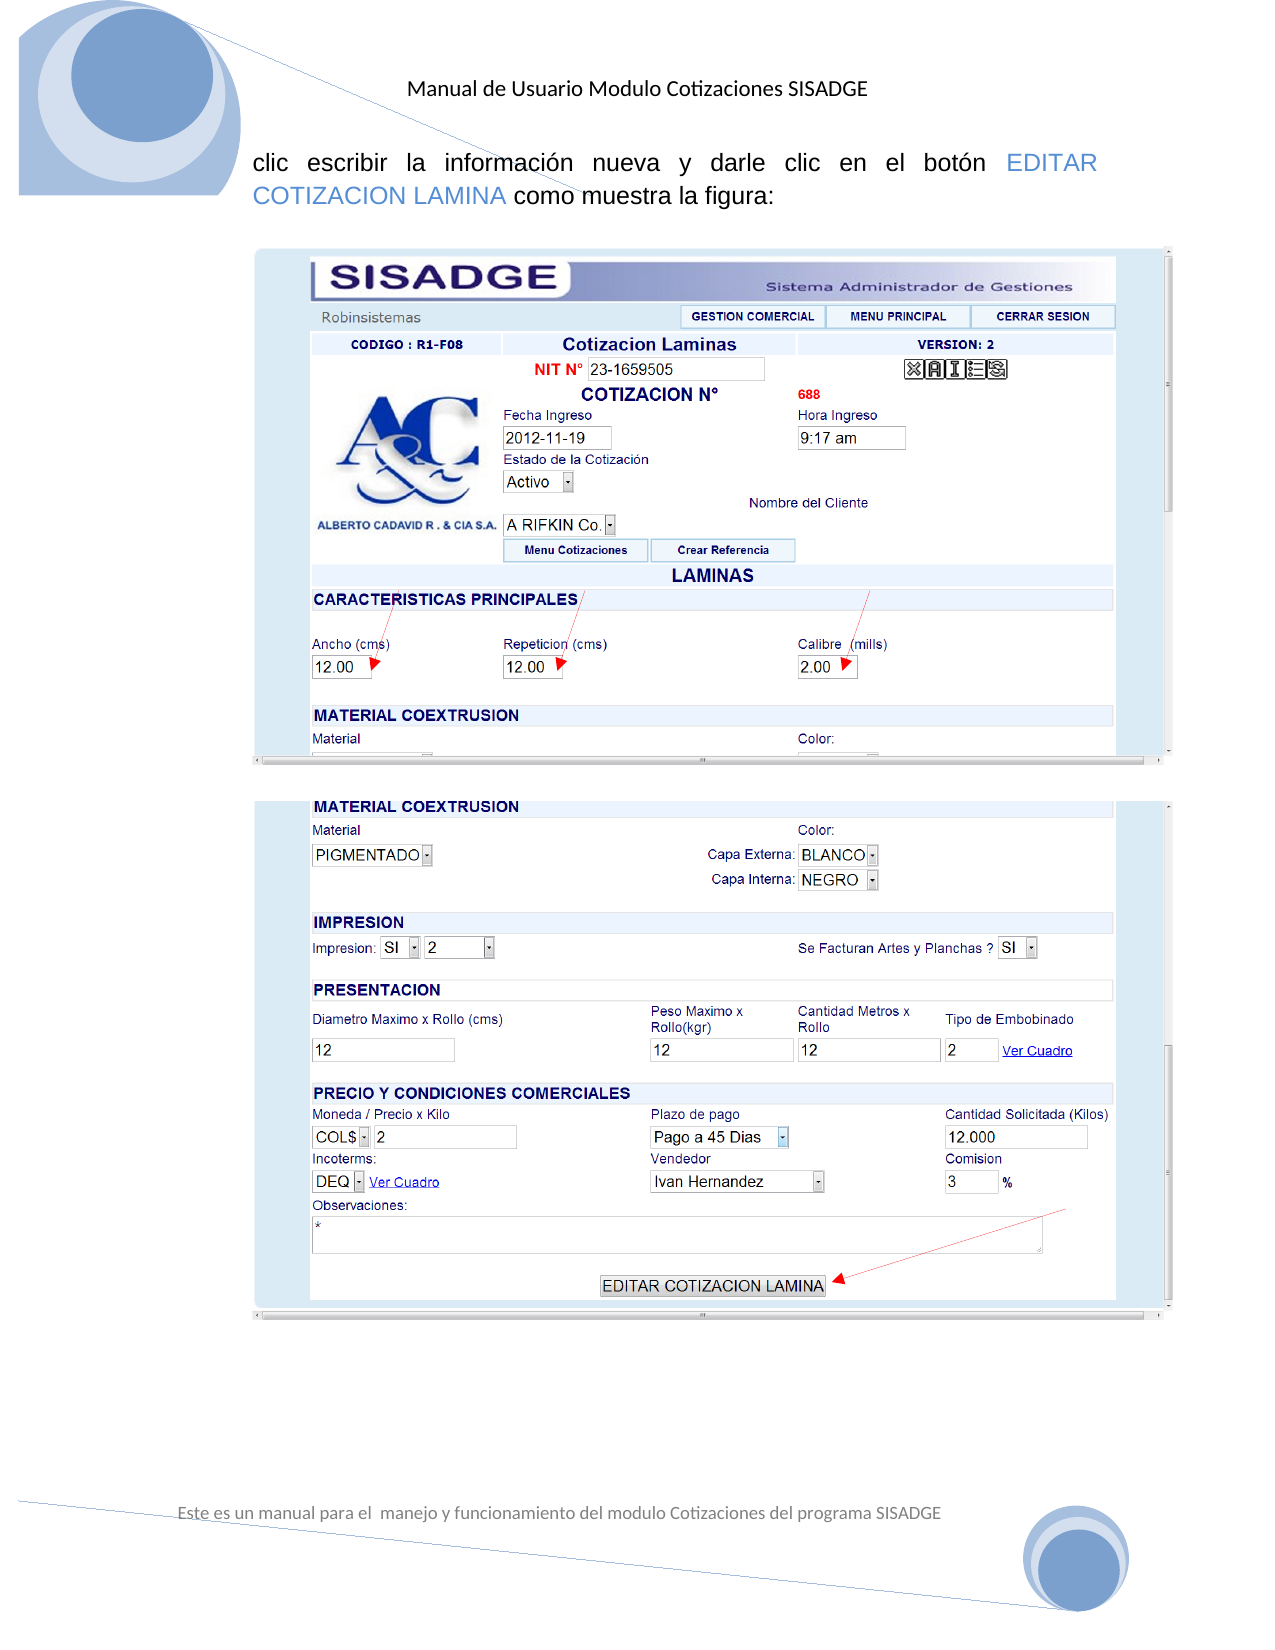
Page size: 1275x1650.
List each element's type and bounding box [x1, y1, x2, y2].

picture [252, 246, 1173, 765]
picture [252, 801, 1173, 1320]
list [252, 148, 1098, 209]
